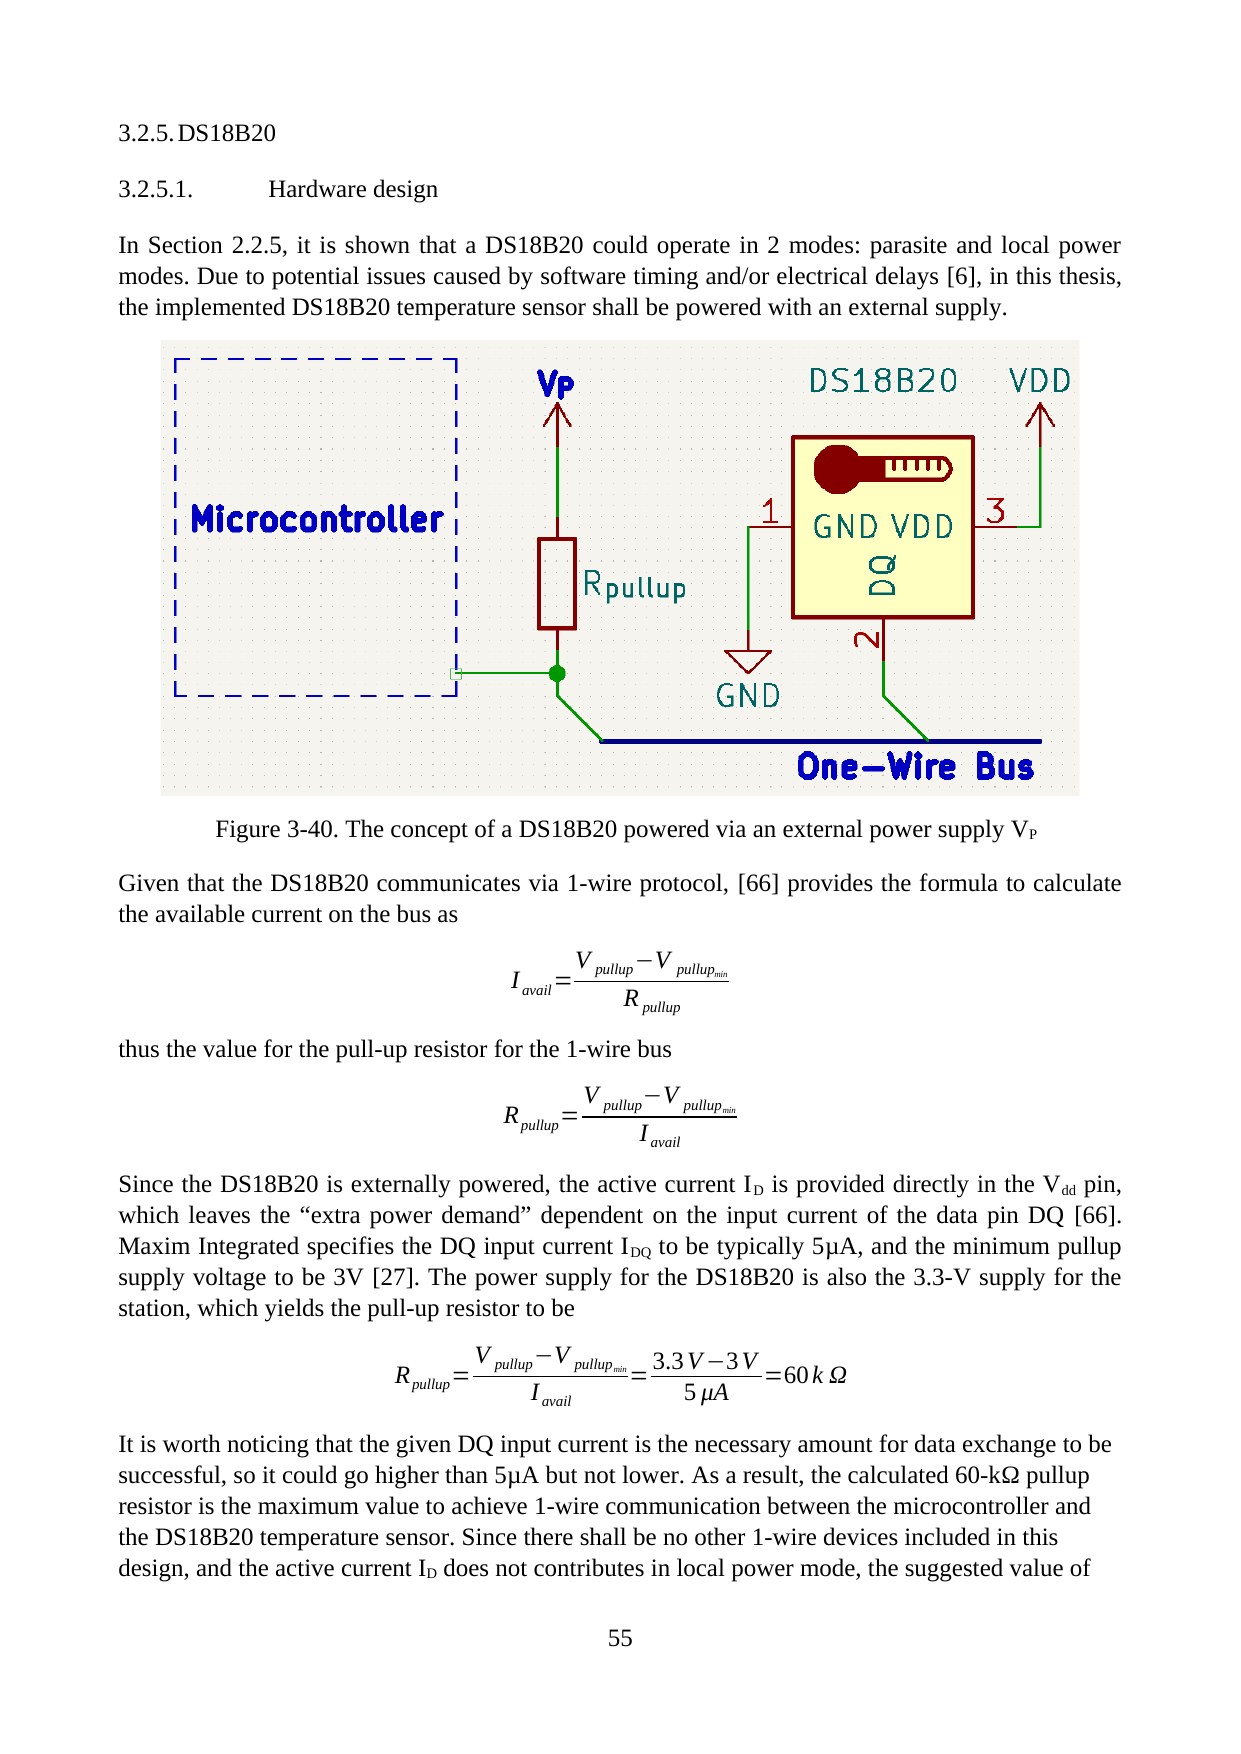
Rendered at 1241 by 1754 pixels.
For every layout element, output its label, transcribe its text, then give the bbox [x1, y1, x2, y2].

text thus the value for the pull-up resistor for the 1-wire bus [118, 1034, 1122, 1063]
picture [160, 340, 1080, 796]
text Since the DS18B20 is externally powered, the active current ID is provided directly in the Vdd pin, which leaves the “extra power demand” dependent on the input current of the data pin DQ [66]. Maxim Integrated specifies the DQ input current IDQ to be typically 5µA, and the minimum pullup supply voltage to be 3V [27]. The power supply for the DS18B20 is also the 3.3-V supply for the station, which yields the pull-up resistor to be [118, 1169, 1122, 1322]
text Given that the DS18B20 communicates via 1-wire protocol, [66] provides the formula to calculate the available current on the bus as [118, 868, 1122, 928]
subtitle DS18B20 [118, 118, 1122, 147]
subtitle Hardware design [118, 174, 1122, 203]
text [118, 1429, 1122, 1582]
text In Section 2.2.5, it is shown that a DS18B20 could operate in 2 modes: parasite and local power modes. Due to potential issues caused by software timing and/or electrical delays [6], in this thesis, the implemented DS18B20 temperature sensor shall be powered with an external supply. [118, 230, 1122, 321]
